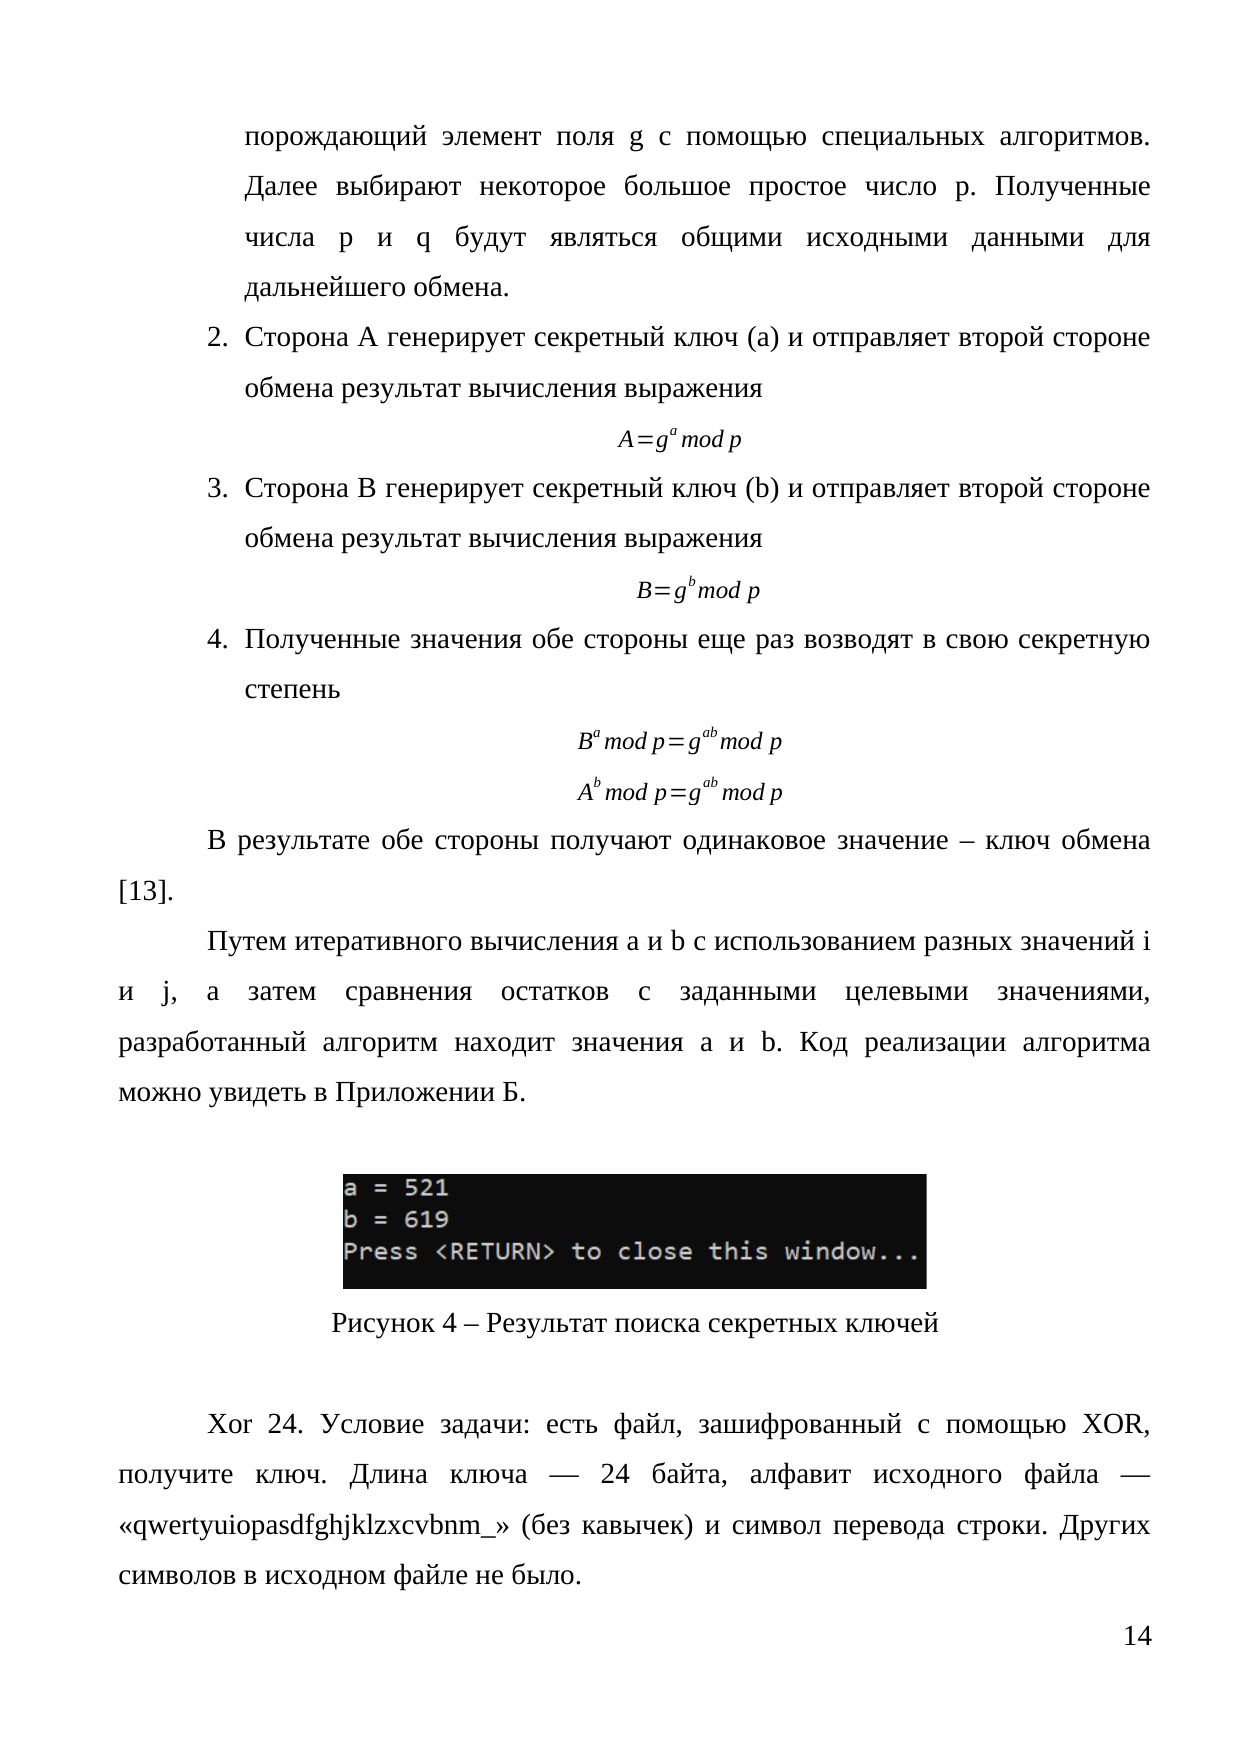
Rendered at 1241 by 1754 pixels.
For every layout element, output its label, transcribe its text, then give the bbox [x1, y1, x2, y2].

text Xor 24. Условие задачи: есть файл, зашифрованный с помощью XOR, получите ключ. Длина ключа — 24 байта, алфавит исходного файла — «qwertyuiopasdfghjklzxcvbnm_» (без кавычек) и символ перевода строки. Других символов в исходном файле не было. [118, 1406, 1152, 1591]
list Сторона А генерирует секретный ключ (а) и отправляет второй стороне обмена результат вычисления выражения [207, 319, 1152, 403]
text Путем итеративного вычисления a и b с использованием разных значений i и j, а затем сравнения остатков с заданными целевыми значениями, разработанный алгоритм находит значения a и b. Код реализации алгоритма можно увидеть в Приложении Б. [118, 923, 1152, 1108]
picture [343, 1174, 927, 1289]
list Сторона В генерирует секретный ключ (b) и отправляет второй стороне обмена результат вычисления выражения [207, 470, 1152, 554]
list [207, 118, 1152, 303]
list Полученные значения обе стороны еще раз возводят в свою секретную степень [207, 621, 1152, 705]
text В результате обе стороны получают одинаковое значение – ключ обмена [13]. [118, 822, 1152, 906]
